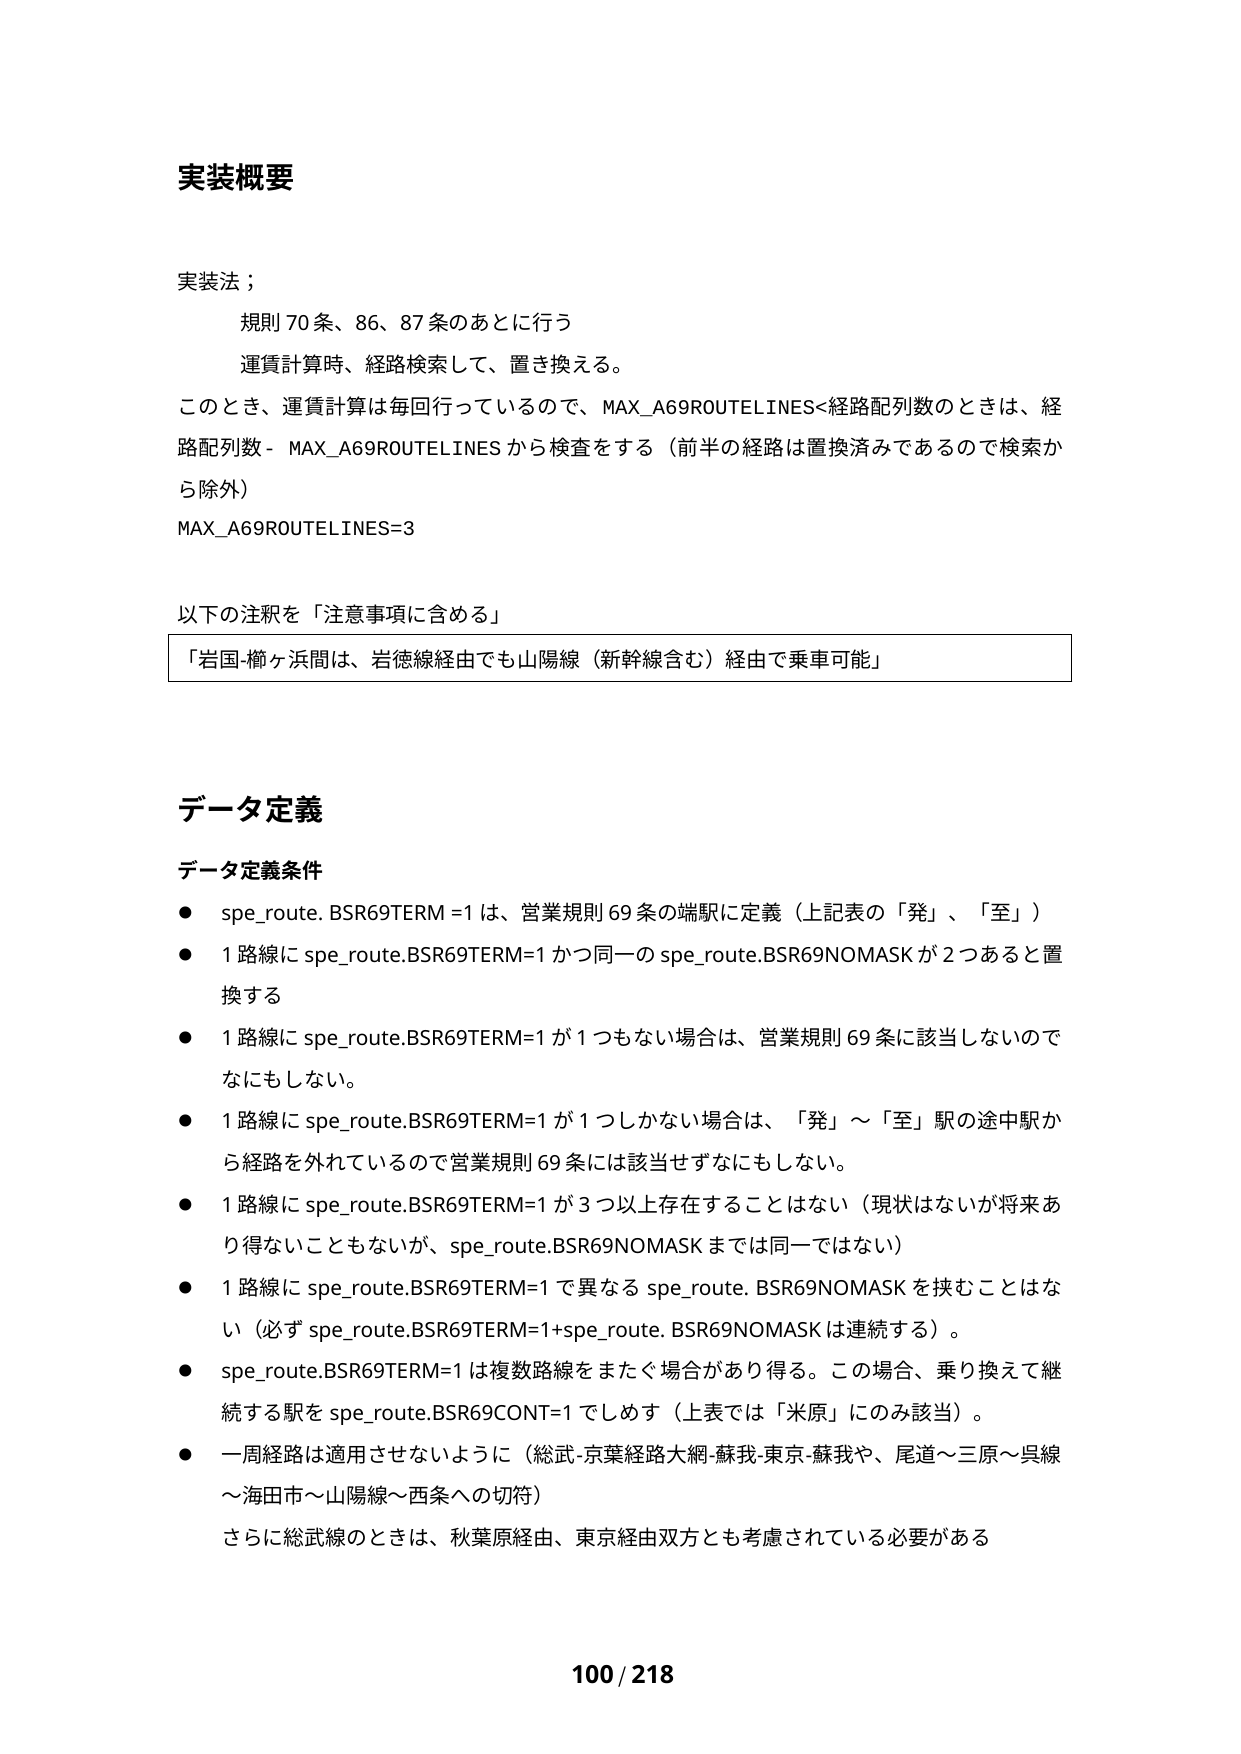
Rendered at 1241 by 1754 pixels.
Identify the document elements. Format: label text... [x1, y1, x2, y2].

list 1路線にspe_route.BSR69TERM=1が1つしかない場合は、「発」～「至」駅の途中駅から経路を外れているので営業規則69条には該当せずなにもしない。 [177, 1099, 1063, 1182]
text 実装法； [177, 259, 1063, 301]
text 規則70条、86、87条のあとに行う [240, 301, 1063, 343]
list 1路線にspe_route.BSR69TERM=1かつ同一のspe_route.BSR69NOMASKが2つあると置換する [177, 932, 1063, 1016]
subtitle 実装概要 [177, 134, 1063, 218]
text このとき、運賃計算は毎回行っているので、MAX_A69ROUTELINES<経路配列数のときは、経路配列数- MAX_A69ROUTELINESから検査をする（前半の経路は置換済みであるので検索から除外） [177, 384, 1063, 509]
list 1路線にspe_route.BSR69TERM=1で異なるspe_route. BSR69NOMASKを挟むことはない（必ずspe_route.BSR69TERM=1+spe_route. BSR69NOMASKは連続する）。 [177, 1266, 1063, 1349]
list 1路線にspe_route.BSR69TERM=1が3つ以上存在することはない（現状はないが将来あり得ないこともないが、spe_route.BSR69NOMASKまでは同一ではない） [177, 1182, 1063, 1266]
list 1路線にspe_route.BSR69TERM=1が1つもない場合は、営業規則69条に該当しないのでなにもしない。 [177, 1016, 1063, 1099]
list spe_route.BSR69TERM=1は複数路線をまたぐ場合があり得る。この場合、乗り換えて継続する駅をspe_route.BSR69CONT=1でしめす（上表では「米原」にのみ該当）。 [177, 1349, 1063, 1432]
text 以下の注釈を「注意事項に含める」 [177, 593, 1063, 634]
list 一周経路は適用させないように（総武-京葉経路大網-蘇我-東京-蘇我や、尾道～三原～呉線～海田市～山陽線～西条への切符） さらに総武線のときは、秋葉原経由、東京経由双方とも考慮されている必要がある [177, 1432, 1063, 1557]
text MAX_A69ROUTELINES=3 [177, 509, 1063, 551]
list spe_route. BSR69TERM =1は、営業規則69条の端駅に定義（上記表の「発」、「至」） [177, 891, 1063, 932]
text 運賃計算時、経路検索して、置き換える。 [177, 343, 1063, 384]
text 「岩国-櫛ヶ浜間は、岩徳線経由でも山陽線（新幹線含む）経由で乗車可能」 [169, 635, 1071, 681]
subtitle データ定義 [177, 766, 1063, 849]
subtitle データ定義条件 [177, 849, 1063, 891]
